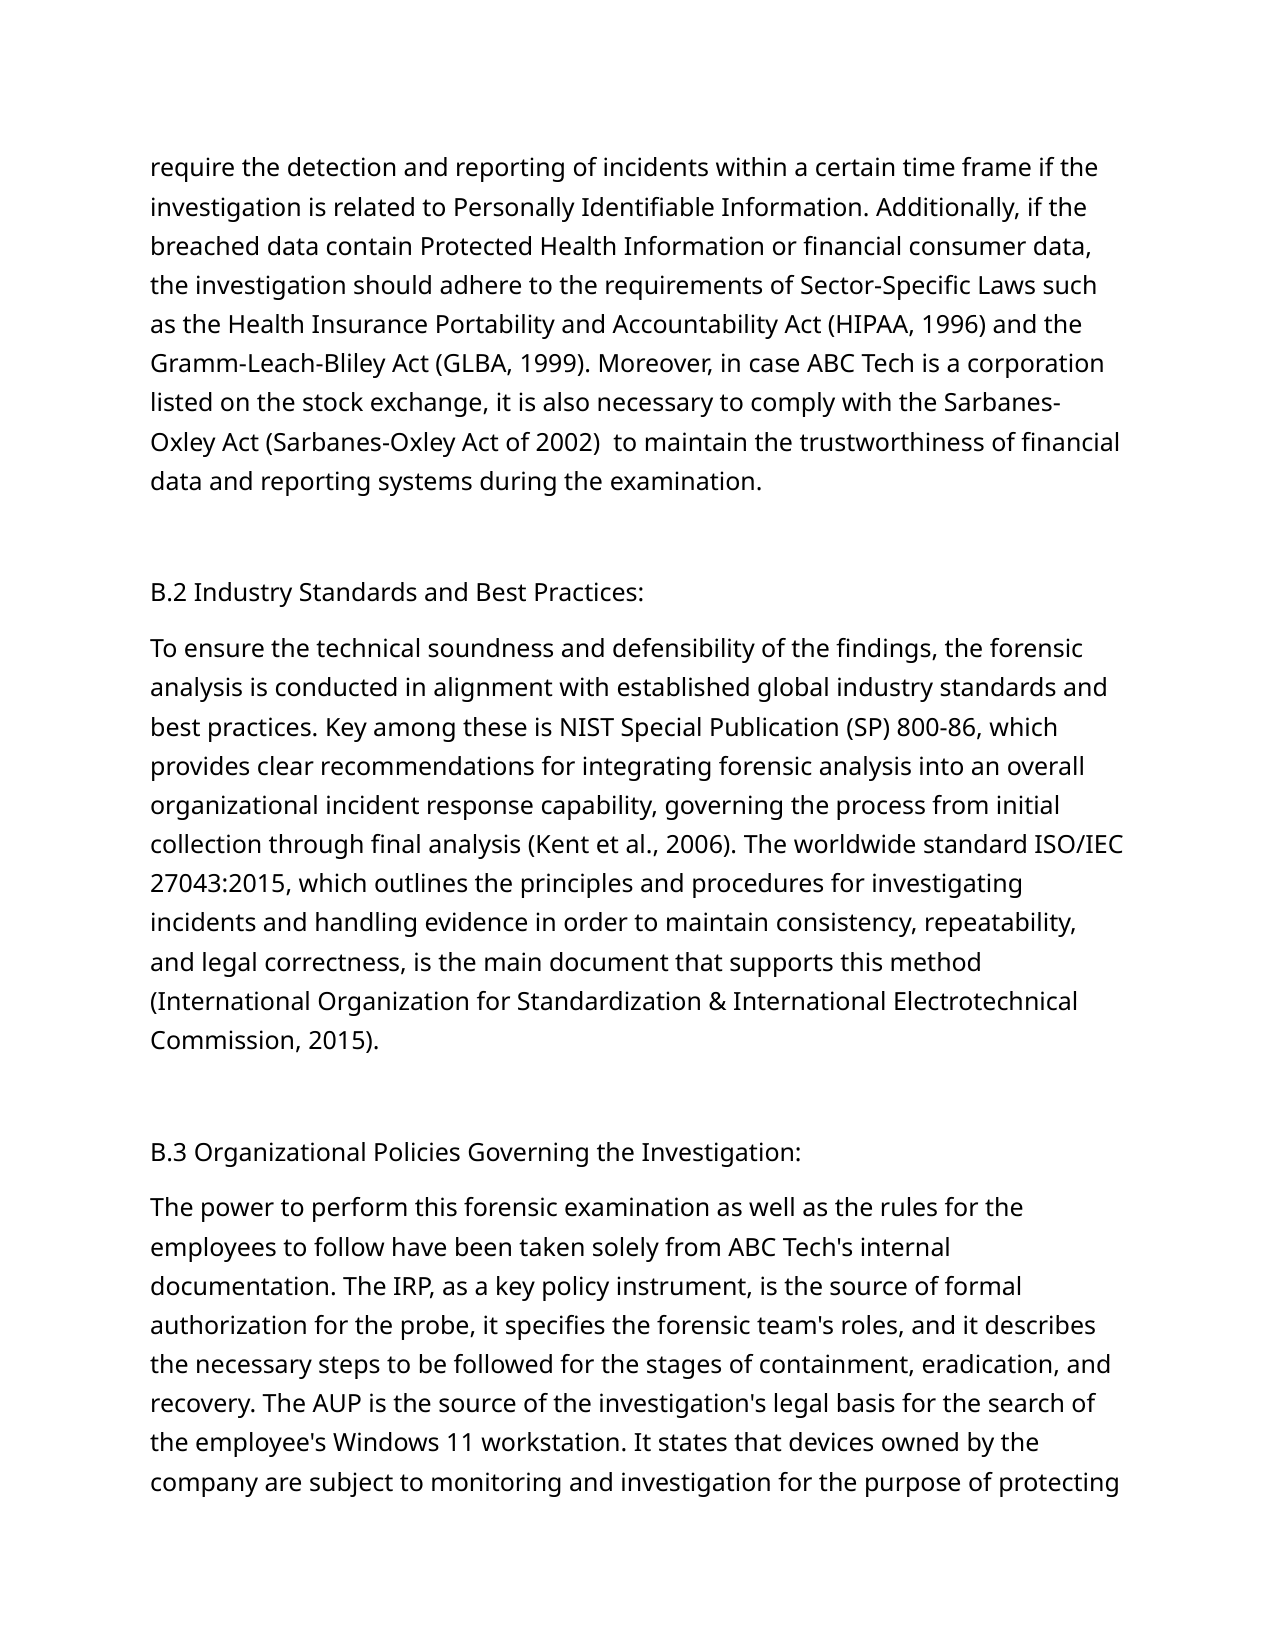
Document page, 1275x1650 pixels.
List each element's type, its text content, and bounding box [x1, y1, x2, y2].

text To ensure the technical soundness and defensibility of the findings, the forensic analysis is conducted in alignment with established global industry standards and best practices. Key among these is NIST Special Publication (SP) 800-86, which provides clear recommendations for integrating forensic analysis into an overall organizational incident response capability, governing the process from initial collection through final analysis (Kent et al., 2006). The‍‌‍‍‌‍‌‍‍‌ worldwide standard ISO/IEC 27043:2015, which outlines the principles and procedures for investigating incidents and handling evidence in order to maintain consistency, repeatability, and legal correctness, is the main document that supports this method (International Organization for Standardization & International Electrotechnical Commission, 2015). [150, 631, 1125, 1057]
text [150, 150, 1125, 497]
text B.3 Organizational Policies Governing the Investigation: [150, 1134, 1125, 1168]
text B.2 Industry Standards and Best Practices: [150, 575, 1125, 609]
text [150, 1190, 1125, 1498]
